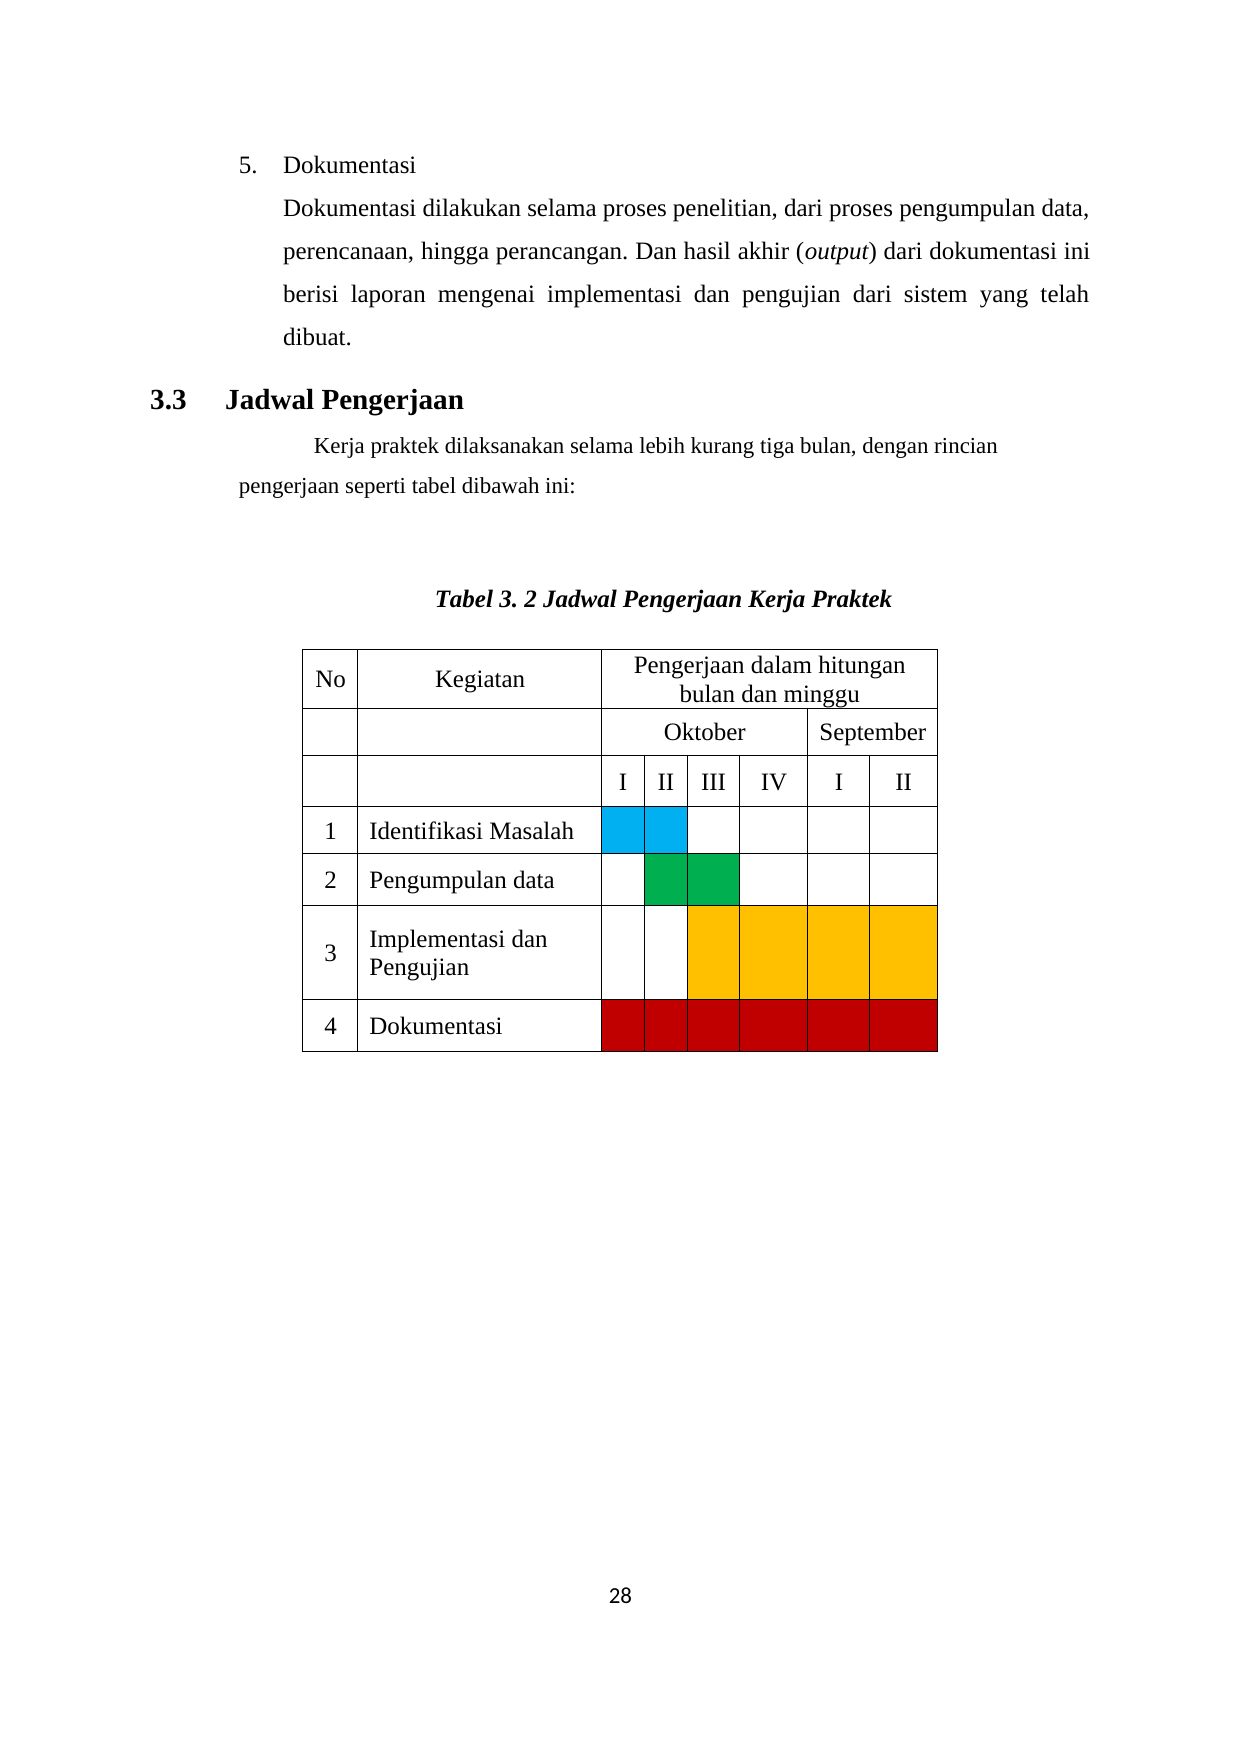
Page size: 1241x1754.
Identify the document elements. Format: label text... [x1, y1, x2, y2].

table_cell Pengumpulan data [358, 854, 601, 905]
table_cell Oktober [602, 709, 807, 755]
table_cell [870, 807, 937, 853]
table_cell I [602, 756, 644, 806]
table_cell [808, 807, 869, 853]
table_cell [602, 807, 644, 853]
table_cell [870, 906, 937, 999]
table_header No [303, 650, 357, 708]
table_cell [358, 709, 601, 755]
table_cell [808, 1000, 869, 1051]
table_cell 4 [303, 1000, 357, 1051]
table_cell Identifikasi Masalah [358, 807, 601, 853]
table_cell [808, 854, 869, 905]
table_cell [358, 756, 601, 806]
list Dokumentasi dilakukan selama proses penelitian, dari proses pengumpulan data, perencanaan, hingga perancangan. Dan hasil akhir (output) dari dokumentasi ini berisi laporan mengenai implementasi dan pengujian dari sistem yang telah dibuat. [283, 193, 1090, 351]
table_cell [303, 756, 357, 806]
table_cell II [870, 756, 937, 806]
table_cell [688, 1000, 739, 1051]
table_cell [645, 906, 687, 999]
table_cell [688, 906, 739, 999]
subtitle Jadwal Pengerjaan [150, 382, 1090, 416]
table_cell 2 [303, 854, 357, 905]
table_cell [602, 1000, 644, 1051]
text Kerja praktek dilaksanakan selama lebih kurang tiga bulan, dengan rincian pengerjaan seperti tabel dibawah ini: [239, 433, 1090, 498]
table_cell [602, 906, 644, 999]
table_cell [740, 906, 807, 999]
table_cell September [808, 709, 937, 755]
table_cell [688, 854, 739, 905]
table_cell [870, 1000, 937, 1051]
table_cell [870, 854, 937, 905]
table_cell [688, 807, 739, 853]
list Dokumentasi [239, 150, 1090, 179]
table_cell 3 [303, 906, 357, 999]
table_cell [303, 709, 357, 755]
table_cell [602, 854, 644, 905]
table_header Kegiatan [358, 650, 601, 708]
table_cell [740, 854, 807, 905]
table_cell [645, 1000, 687, 1051]
table_header Pengerjaan dalam hitungan bulan dan minggu [602, 650, 937, 708]
table_cell 1 [303, 807, 357, 853]
table_cell [740, 1000, 807, 1051]
table_cell Implementasi dan Pengujian [358, 906, 601, 999]
table_cell I [808, 756, 869, 806]
text Tabel 3. 2 Jadwal Pengerjaan Kerja Praktek [164, 584, 1090, 613]
table_cell Dokumentasi [358, 1000, 601, 1051]
table_cell III [688, 756, 739, 806]
table_cell IV [740, 756, 807, 806]
table_cell [645, 807, 687, 853]
table_cell [645, 854, 687, 905]
table_cell [808, 906, 869, 999]
table_cell [740, 807, 807, 853]
table_cell II [645, 756, 687, 806]
